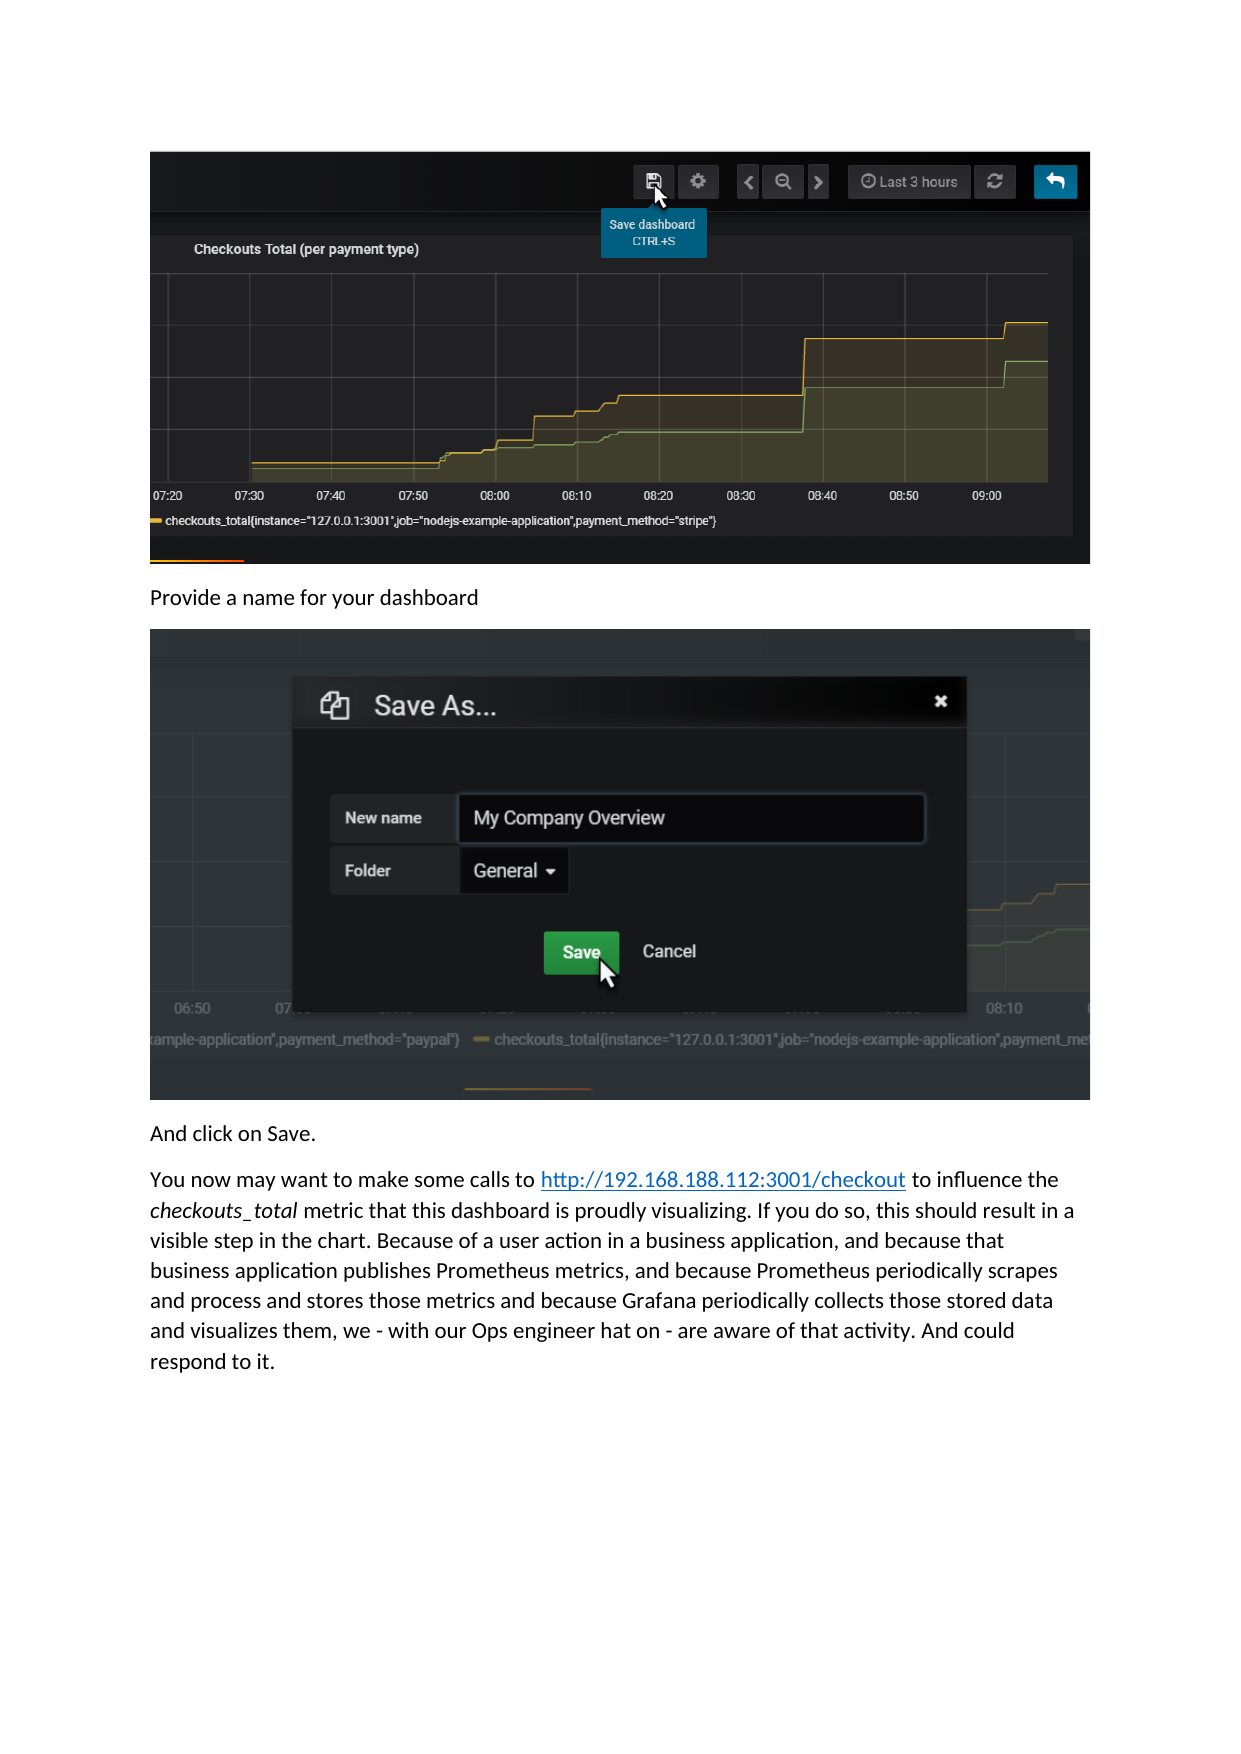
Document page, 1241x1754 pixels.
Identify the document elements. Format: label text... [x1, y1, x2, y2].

text You now may want to make some calls to http://192.168.188.112:3001/checkout to influence the checkouts_total metric that this dashboard is proudly visualizing. If you do so, this should result in a visible step in the chart. Because of a user action in a business application, and because that business application publishes Prometheus metrics, and because Prometheus periodically scrapes and process and stores those metrics and because Grafana periodically collects those stored data and visualizes them, we - with our Ops engineer hat on - are aware of that activity. And could respond to it. [150, 1166, 1090, 1375]
text Provide a name for your dashboard [150, 583, 1090, 611]
picture [150, 150, 1091, 564]
text And click on Save. [150, 1119, 1090, 1147]
picture [150, 629, 1091, 1100]
